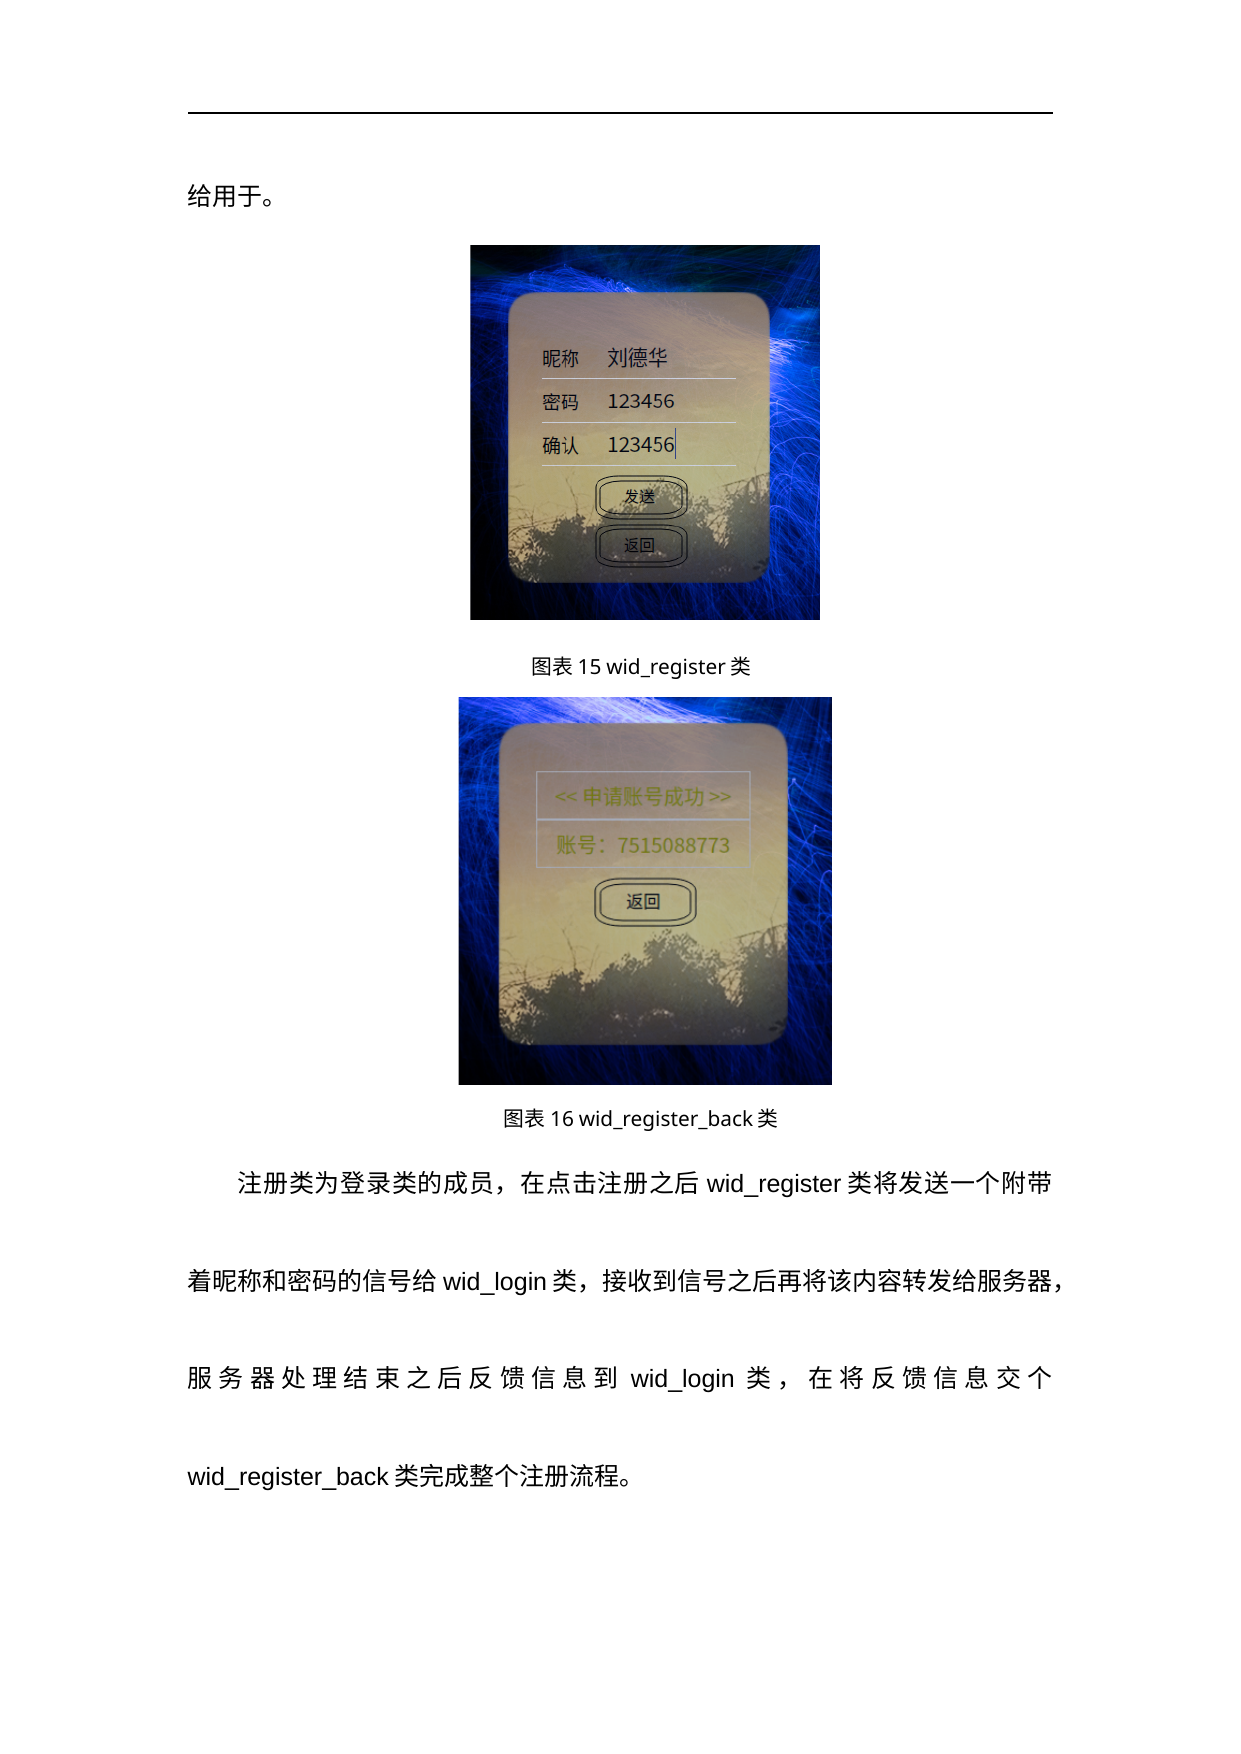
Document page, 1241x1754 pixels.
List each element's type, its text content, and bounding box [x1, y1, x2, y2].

text 图表 16 wid_register_back类 [187, 1101, 1053, 1134]
text 注册类为登录类的成员，在点击注册之后wid_register类将发送一个附带着昵称和密码的信号给wid_login类，接收到信号之后再将该内容转发给服务器，服务器处理结束之后反馈信息到wid_login类，在将反馈信息交个wid_register_back类完成整个注册流程。 [187, 1149, 1053, 1507]
text 图表 15 wid_register类 [187, 649, 1053, 682]
picture [470, 245, 820, 620]
picture [458, 697, 832, 1085]
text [187, 162, 1053, 227]
